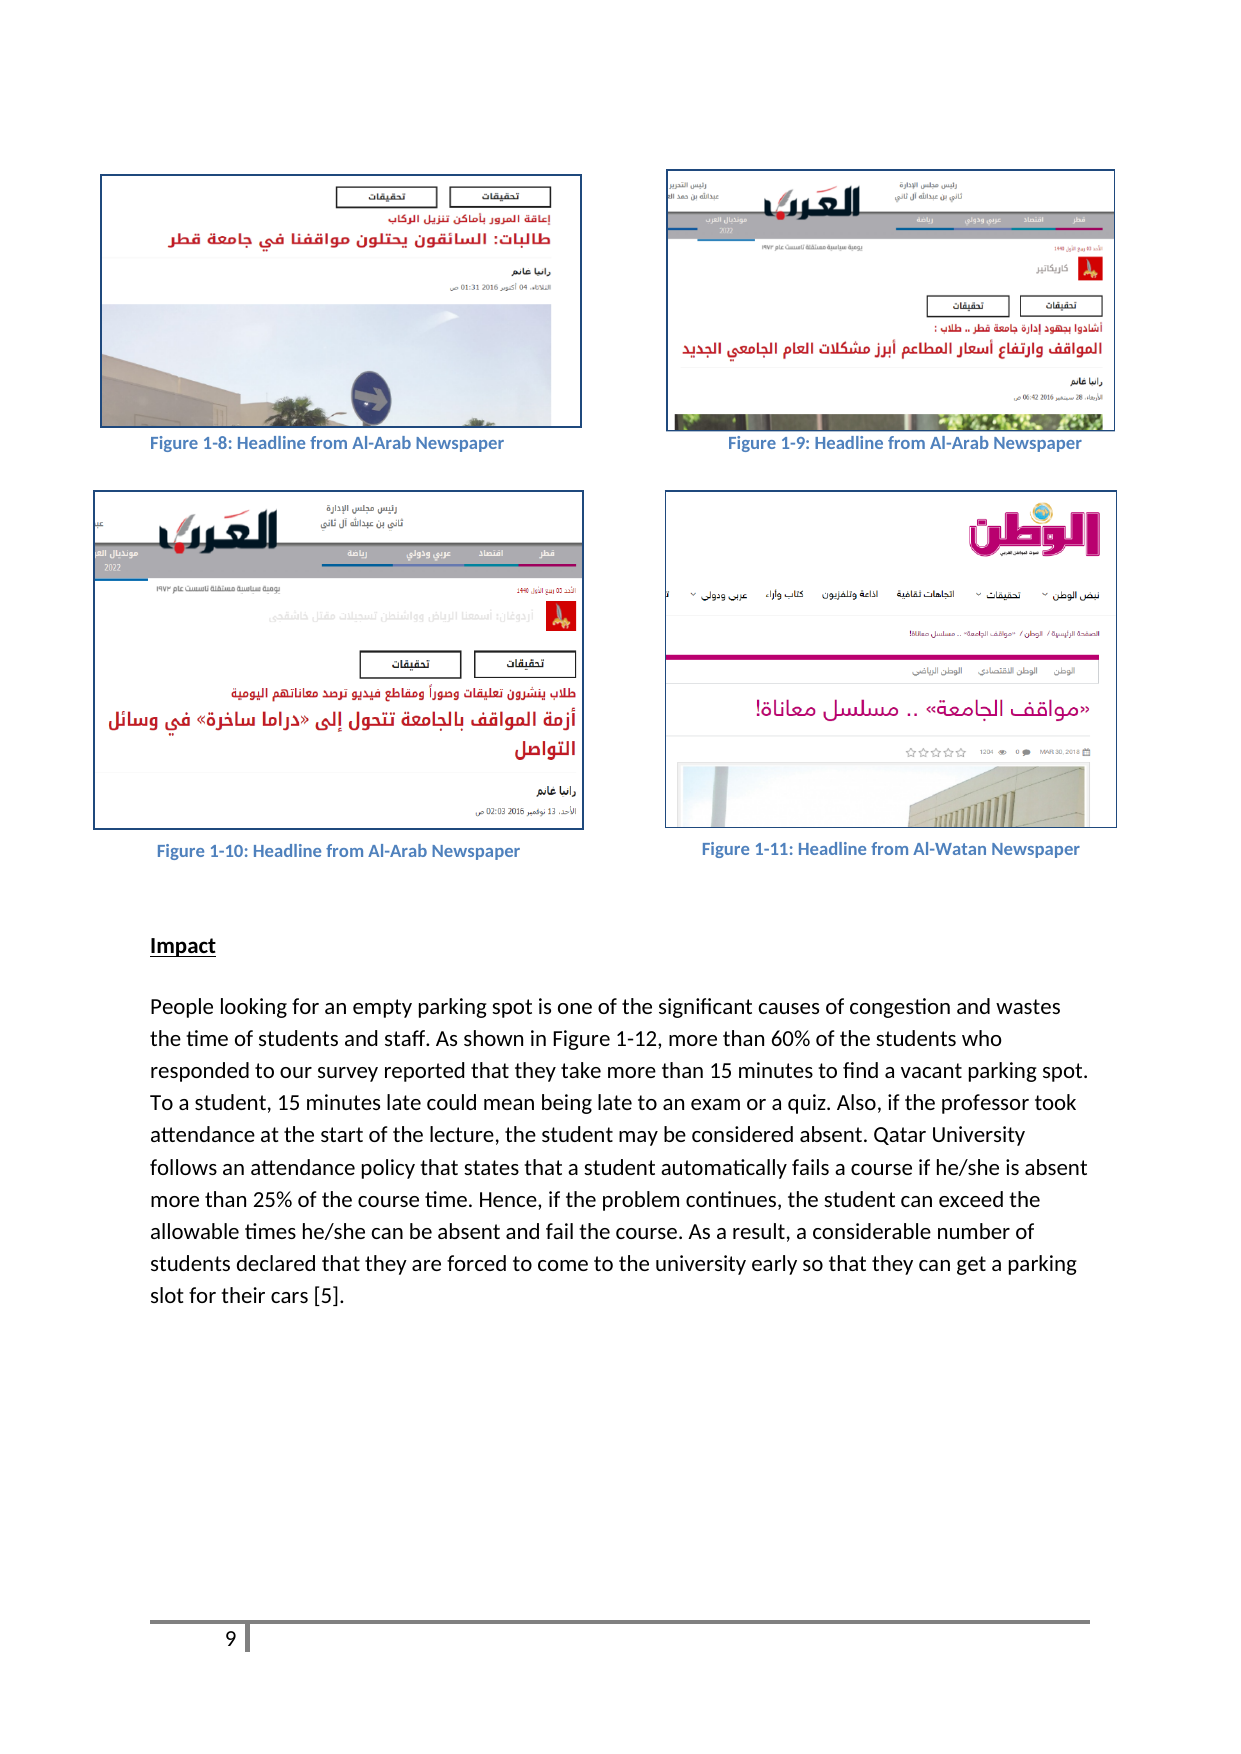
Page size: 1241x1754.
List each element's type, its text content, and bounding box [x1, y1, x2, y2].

text Impact [150, 932, 1090, 959]
text People looking for an empty parking spot is one of the significant causes of congestion and wastes the time of students and staff. As shown in Figure 1-12, more than 60% of the students who responded to our survey reported that they take more than 15 minutes to find a vacant parking spot. To a student, 15 minutes late could mean being late to an exam or a quiz. Also, if the professor took attendance at the start of the lecture, the student may be considered absent. Qatar University follows an attendance policy that states that a student automatically fails a course if he/she is absent more than 25% of the course time. Hence, if the problem continues, the student can exceed the allowable times he/she can be absent and fail the course. As a result, a considerable number of students declared that they are forced to come to the university early so that they can get a parking slot for their cars [5]. [150, 992, 1090, 1309]
picture [666, 492, 1116, 827]
picture [102, 176, 580, 426]
picture [668, 171, 1114, 430]
picture [95, 492, 582, 828]
